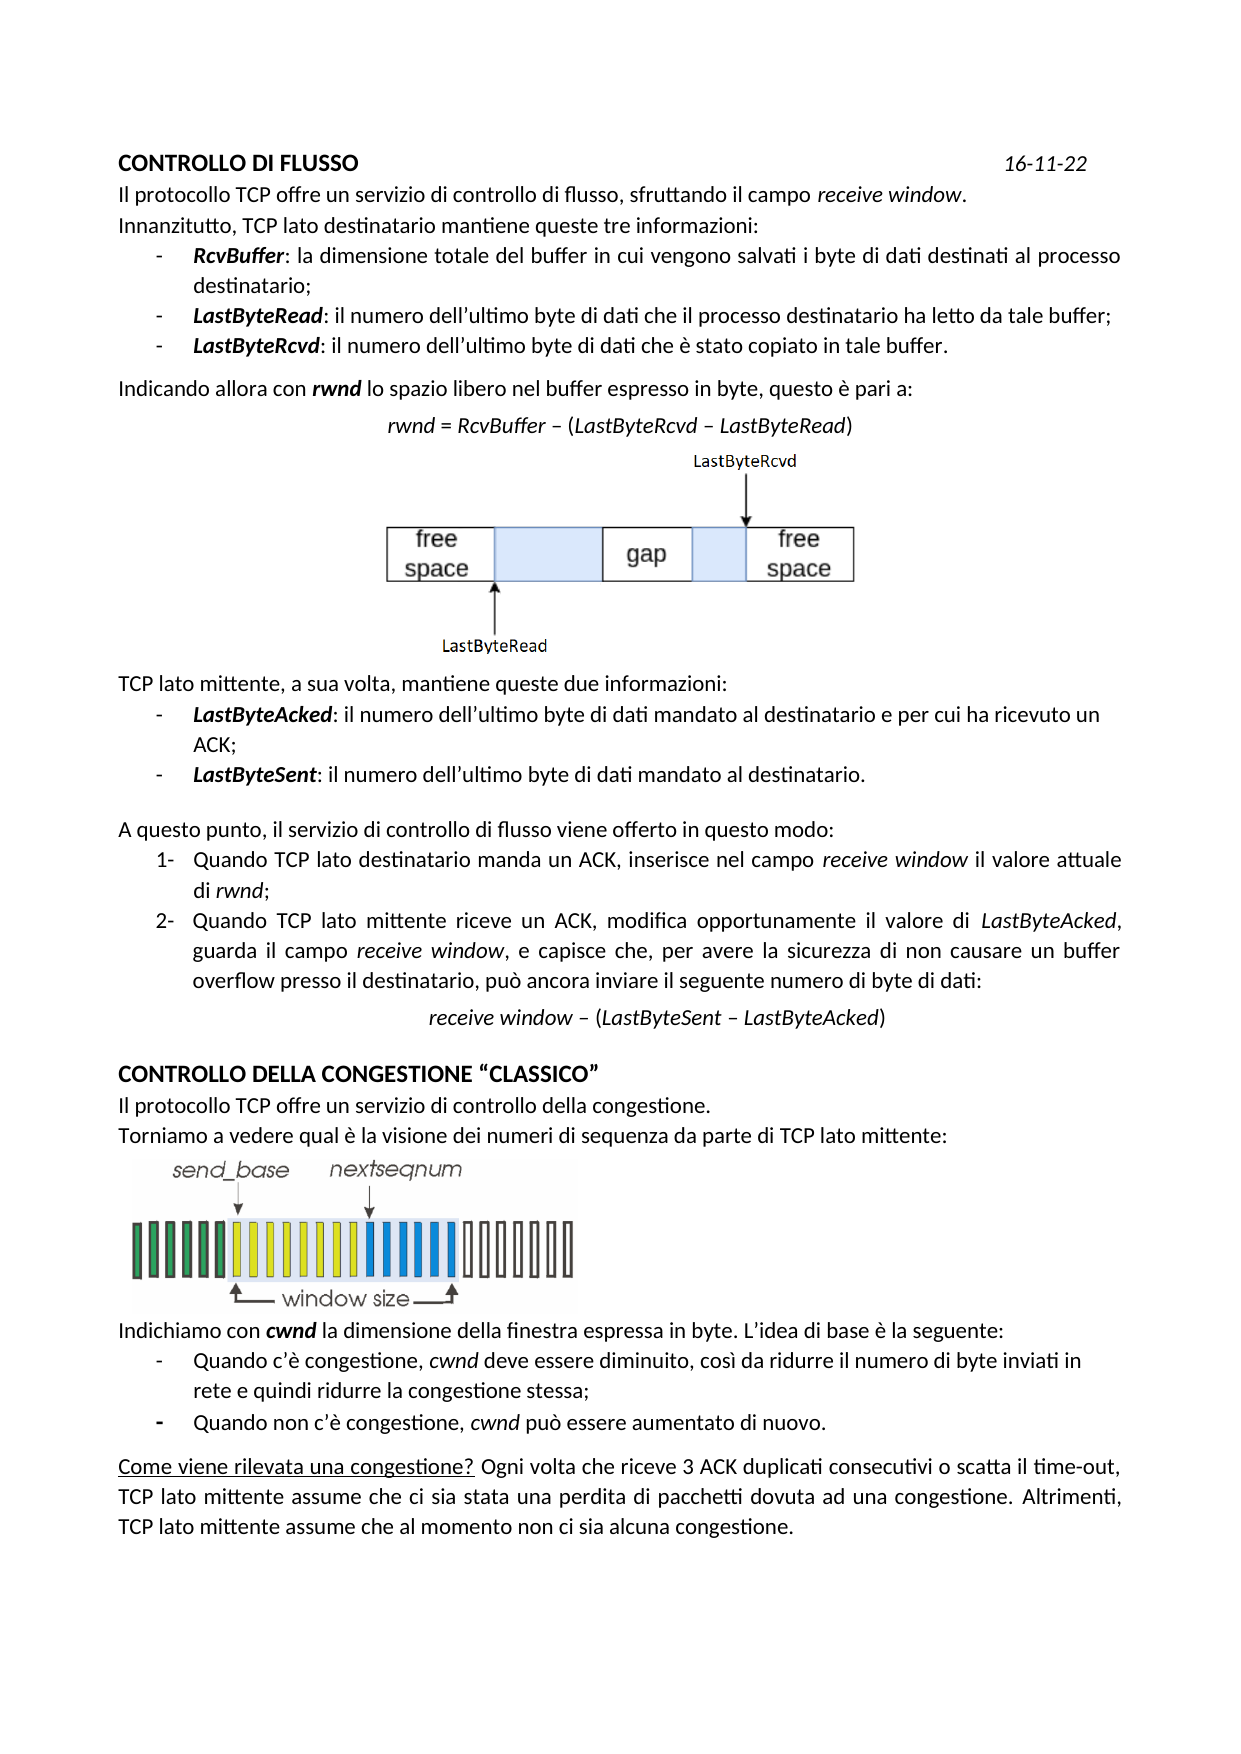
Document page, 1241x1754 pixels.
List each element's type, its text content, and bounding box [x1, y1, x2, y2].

picture [384, 453, 856, 655]
text Come viene rilevata una congestione? Ogni volta che riceve 3 ACK duplicati consecutivi o scatta il time-out, TCP lato mittente assume che ci sia stata una perdita di pacchetti dovuta ad una congestione. Altrimenti, TCP lato mittente assume che al momento non ci sia alcuna congestione. [118, 1452, 1122, 1540]
list Quando TCP lato destinatario manda un ACK, inserisce nel campo receive window il valore attuale di rwnd; [156, 846, 1122, 904]
list LastByteRcvd: il numero dell’ultimo byte di dati che è stato copiato in tale buffer. [156, 332, 1122, 359]
picture [118, 1157, 579, 1314]
text Torniamo a vedere qual è la visione dei numeri di sequenza da parte di TCP lato mittente: [118, 1121, 1122, 1149]
list LastByteRead: il numero dell’ultimo byte di dati che il processo destinatario ha letto da tale buffer; [156, 301, 1122, 329]
text Indichiamo con cwnd la dimensione della finestra espressa in byte. L’idea di base è la seguente: [118, 1316, 1122, 1344]
list LastByteAcked: il numero dell’ultimo byte di dati mandato al destinatario e per cui ha ricevuto un ACK; [156, 700, 1122, 758]
text rwnd = RcvBuffer – (LastByteRcvd – LastByteRead) [118, 411, 1122, 439]
list LastByteSent: il numero dell’ultimo byte di dati mandato al destinatario. [156, 760, 1122, 788]
text Indicando allora con rwnd lo spazio libero nel buffer espresso in byte, questo è pari a: [118, 374, 1122, 402]
text Il protocollo TCP offre un servizio di controllo della congestione. [118, 1091, 1122, 1119]
list Quando c’è congestione, cwnd deve essere diminuito, così da ridurre il numero di byte inviati in rete e quindi ridurre la congestione stessa; [156, 1346, 1122, 1404]
list Quando non c’è congestione, cwnd può essere aumentato di nuovo. [156, 1406, 1122, 1437]
list receive window – (LastByteSent – LastByteAcked) [192, 1003, 1122, 1031]
text CONTROLLO DELLA CONGESTIONE “CLASSICO” [118, 1058, 1122, 1088]
text CONTROLLO DI FLUSSO 16-11-22 [118, 148, 1122, 178]
list RcvBuffer: la dimensione totale del buffer in cui vengono salvati i byte di dati destinati al processo destinatario; [156, 241, 1122, 299]
text Il protocollo TCP offre un servizio di controllo di flusso, sfruttando il campo receive window. [118, 181, 1122, 208]
text TCP lato mittente, a sua volta, mantiene queste due informazioni: [118, 669, 1122, 697]
text A questo punto, il servizio di controllo di flusso viene offerto in questo modo: [118, 815, 1122, 843]
list Quando TCP lato mittente riceve un ACK, modifica opportunamente il valore di LastByteAcked, guarda il campo receive window, e capisce che, per avere la sicurezza di non causare un buffer overflow presso il destinatario, può ancora inviare il seguente numero di byte di dati: [155, 906, 1122, 994]
text Innanzitutto, TCP lato destinatario mantiene queste tre informazioni: [118, 211, 1122, 239]
